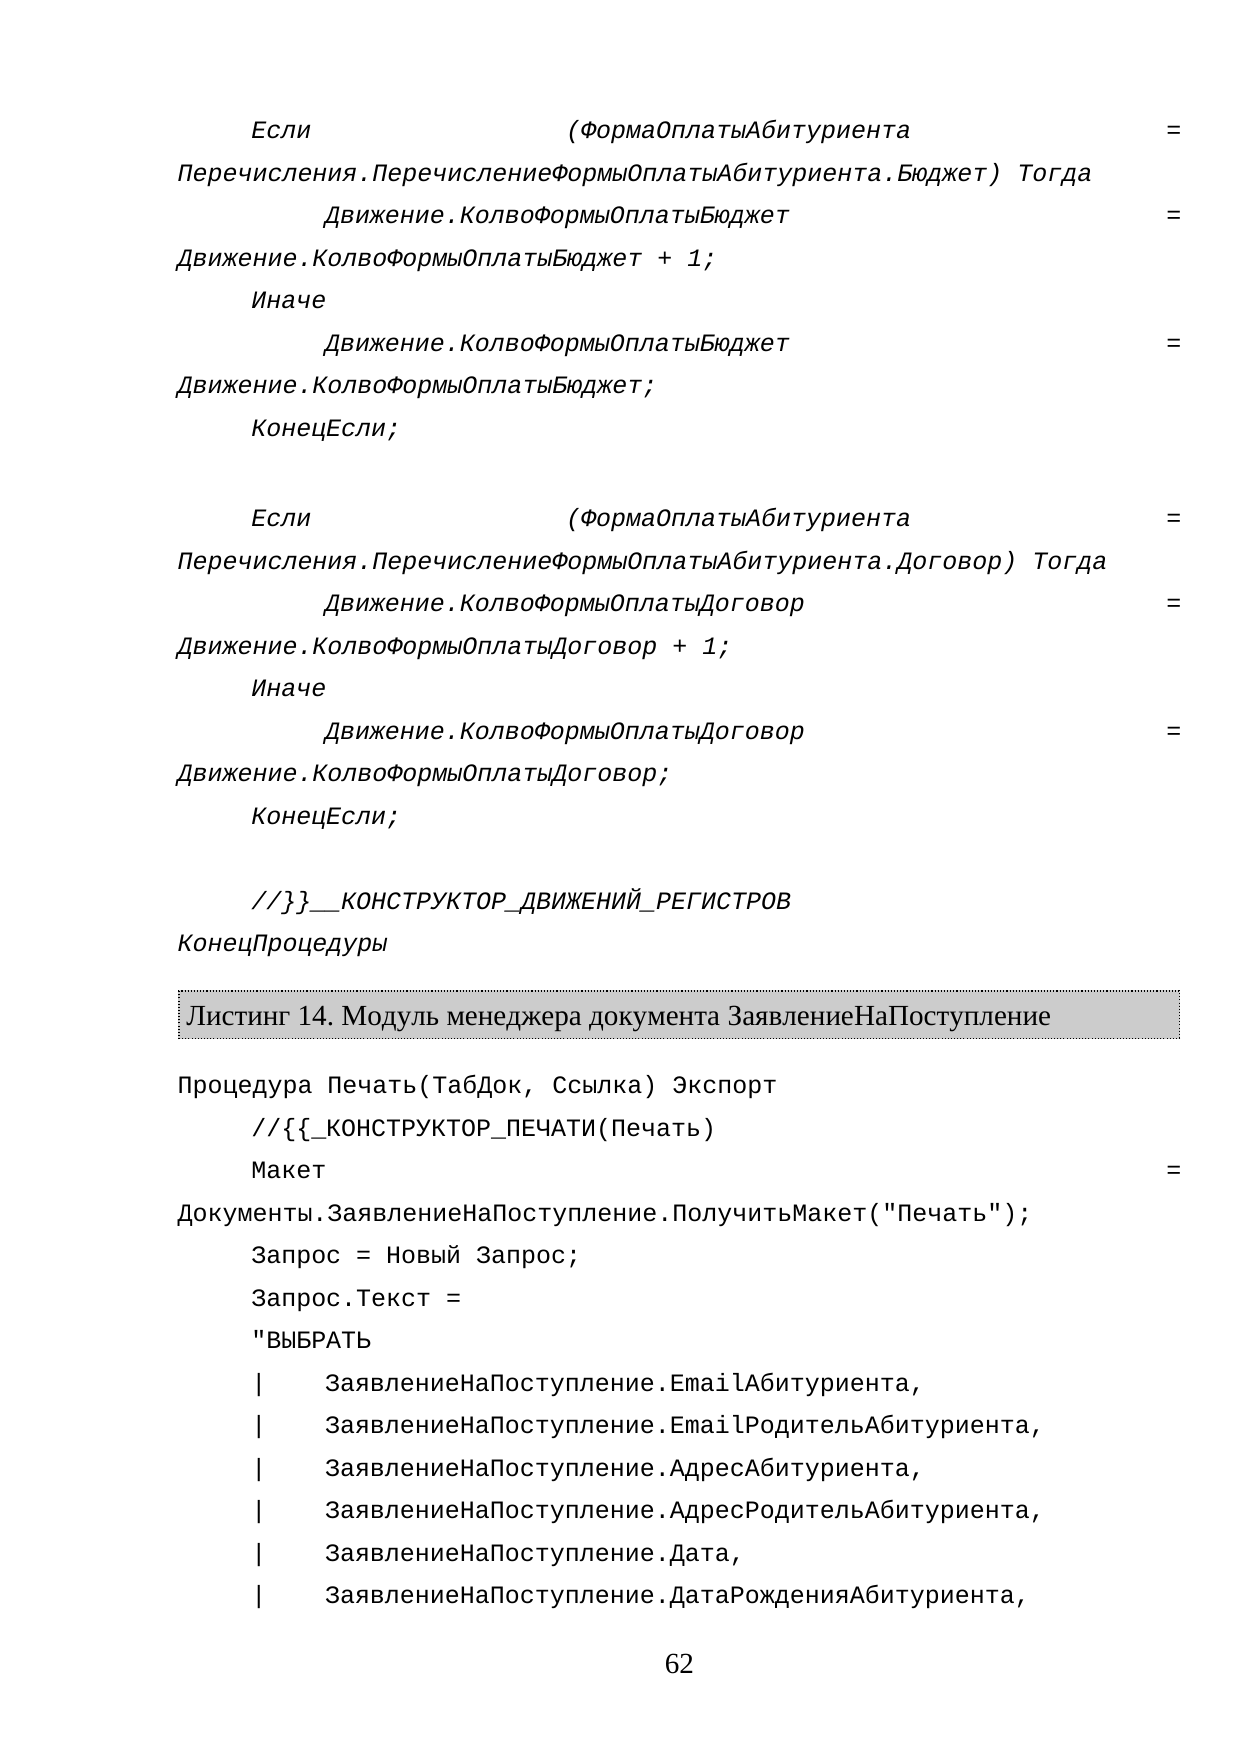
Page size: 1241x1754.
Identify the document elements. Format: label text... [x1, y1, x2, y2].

text Если (ФормаОплатыАбитуриента = Перечисления.ПеречислениеФормыОплатыАбитуриента.Бюджет) Тогда [177, 118, 1181, 189]
text Процедура Печать(ТабДок, Ссылка) Экспорт [177, 1073, 1181, 1101]
text | ЗаявлениеНаПоступление.EmailАбитуриента, [177, 1370, 1181, 1398]
text | ЗаявлениеНаПоступление.ДатаРожденияАбитуриента, [177, 1583, 1181, 1611]
text Запрос = Новый Запрос; [177, 1243, 1181, 1271]
text Макет = Документы.ЗаявлениеНаПоступление.ПолучитьМакет("Печать"); [177, 1158, 1181, 1228]
text КонецЕсли; [177, 803, 1181, 832]
text Движение.КолвоФормыОплатыДоговор = Движение.КолвоФормыОплатыДоговор + 1; [177, 591, 1181, 662]
text Движение.КолвоФормыОплатыБюджет = Движение.КолвоФормыОплатыБюджет + 1; [177, 203, 1181, 274]
text КонецПроцедуры [177, 931, 1181, 959]
text //}}__КОНСТРУКТОР_ДВИЖЕНИЙ_РЕГИСТРОВ [177, 888, 1181, 917]
text | ЗаявлениеНаПоступление.АдресАбитуриента, [177, 1455, 1181, 1483]
text КонецЕсли; [177, 416, 1181, 444]
text Если (ФормаОплатыАбитуриента = Перечисления.ПеречислениеФормыОплатыАбитуриента.Договор) Тогда [177, 506, 1181, 577]
text | ЗаявлениеНаПоступление.АдресРодительАбитуриента, [177, 1498, 1181, 1526]
text Иначе [177, 288, 1181, 316]
text | ЗаявлениеНаПоступление.EmailРодительАбитуриента, [177, 1413, 1181, 1441]
text Запрос.Текст = [177, 1285, 1181, 1313]
text Движение.КолвоФормыОплатыДоговор = Движение.КолвоФормыОплатыДоговор; [177, 718, 1181, 789]
text Движение.КолвоФормыОплатыБюджет = Движение.КолвоФормыОплатыБюджет; [177, 331, 1181, 401]
text //{{_КОНСТРУКТОР_ПЕЧАТИ(Печать) [177, 1115, 1181, 1143]
text Иначе [177, 676, 1181, 704]
text | ЗаявлениеНаПоступление.Дата, [177, 1540, 1181, 1568]
text Листинг 14. Модуль менеджера документа ЗаявлениеНаПоступление [178, 990, 1180, 1039]
text "ВЫБРАТЬ [177, 1328, 1181, 1356]
